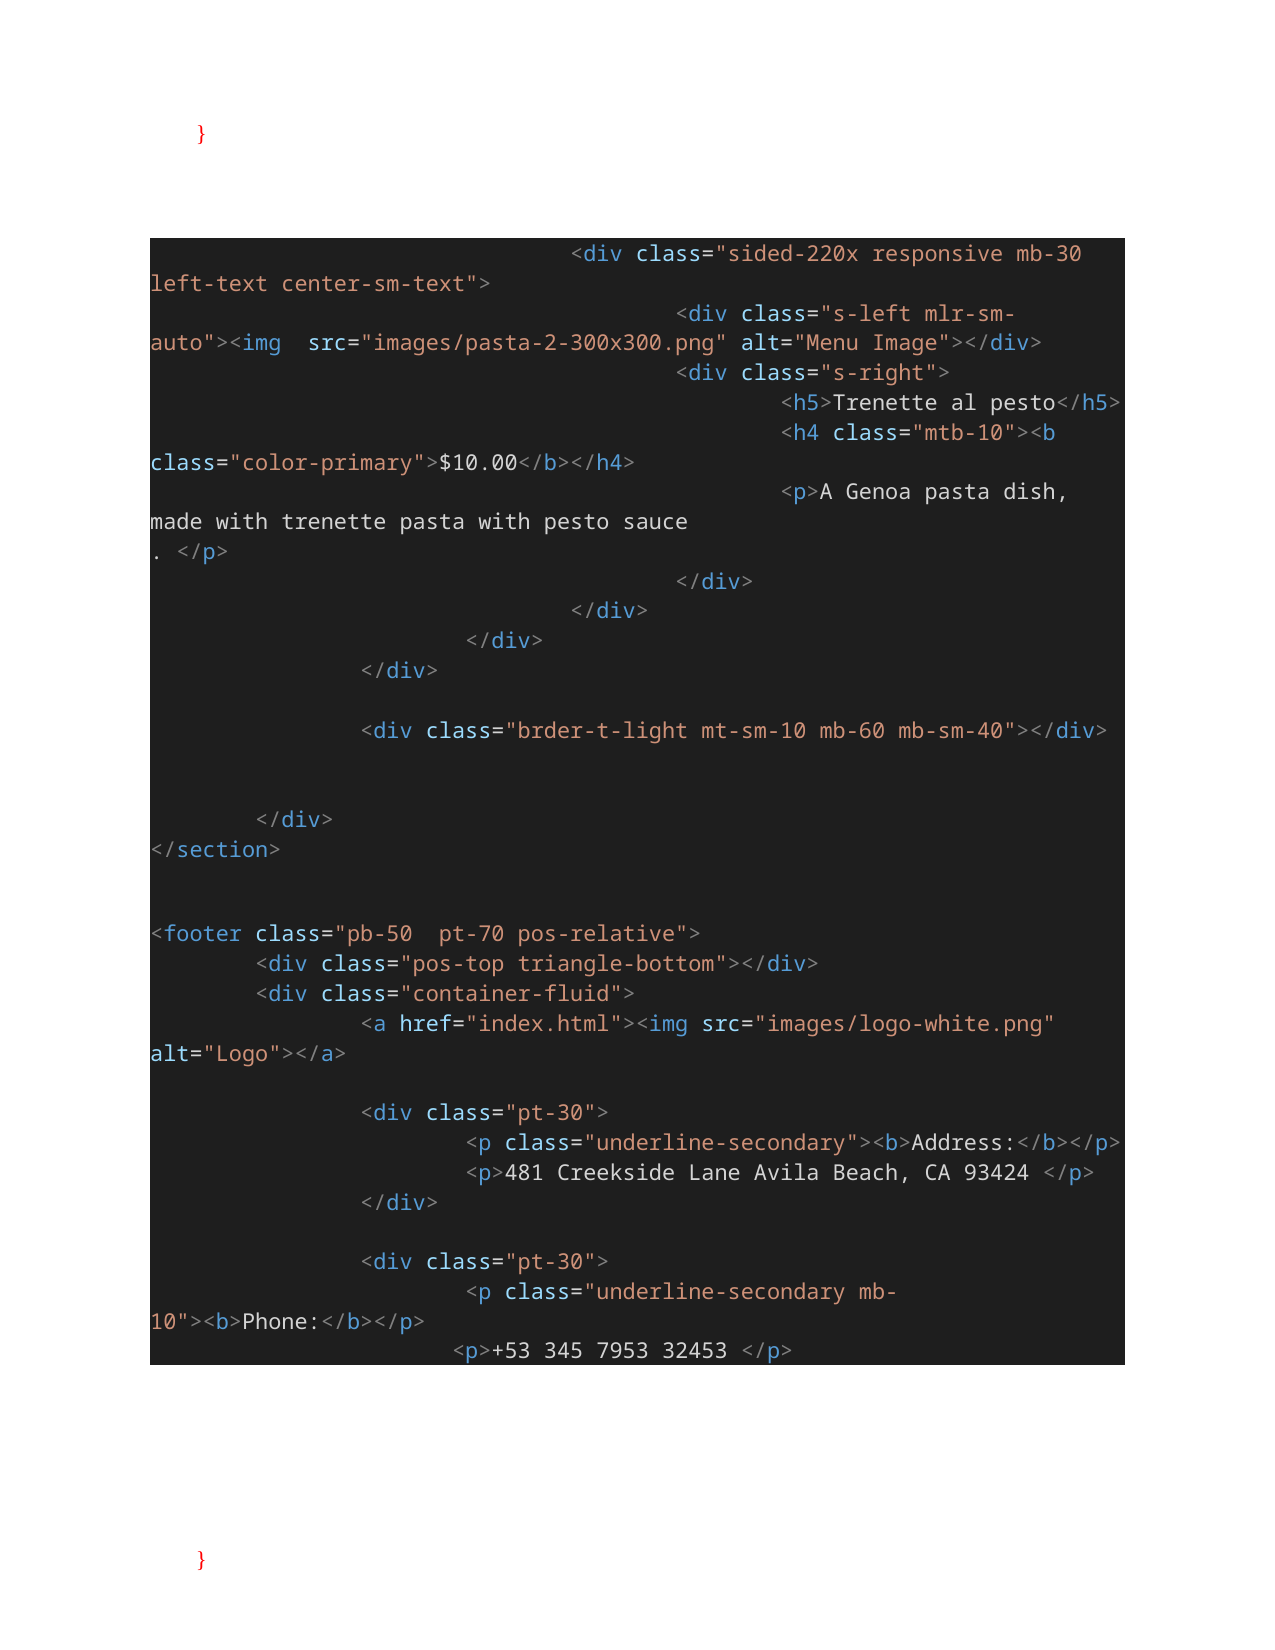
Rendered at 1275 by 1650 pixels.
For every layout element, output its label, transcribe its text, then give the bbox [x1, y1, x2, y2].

text <p class="underline-secondary"><b>Address:</b></p> [150, 1127, 1125, 1157]
text <div class="s-left mlr-sm-auto"><img src="images/pasta-2-300x300.png" alt="Menu Image"></div> [150, 298, 1125, 357]
text <h5>Trenette al pesto</h5> [150, 387, 1125, 417]
text </div> [150, 625, 1125, 655]
text <p>A Genoa pasta dish, made with trenette pasta with pesto sauce [150, 476, 1125, 536]
text <div class="pos-top triangle-bottom"></div> [150, 948, 1125, 978]
text </div> [150, 804, 1125, 834]
text </section> [150, 834, 1125, 864]
text </div> [150, 1187, 1125, 1216]
text <div class="sided-220x responsive mb-30 left-text center-sm-text"> [150, 238, 1125, 298]
text <div class="container-fluid"> [150, 978, 1125, 1008]
text <h4 class="mtb-10"><b class="color-primary">$10.00</b></h4> [150, 417, 1125, 476]
text <p>481 Creekside Lane Avila Beach, CA 93424 </p> [150, 1157, 1125, 1187]
text <div class="pt-30"> [150, 1246, 1125, 1276]
text </div> [150, 596, 1125, 625]
text <div class="pt-30"> [150, 1097, 1125, 1127]
text <div class="brder-t-light mt-sm-10 mb-60 mb-sm-40"></div> [150, 715, 1125, 744]
text <p>+53 345 7953 32453 </p> [150, 1336, 1125, 1365]
text <a href="index.html"><img src="images/logo-white.png" alt="Logo"></a> [150, 1008, 1125, 1067]
text . </p> [150, 536, 1125, 566]
text <p class="underline-secondary mb-10"><b>Phone:</b></p> [150, 1276, 1125, 1336]
text <footer class="pb-50 pt-70 pos-relative"> [150, 918, 1125, 948]
text </div> [150, 566, 1125, 596]
text </div> [150, 655, 1125, 685]
text <div class="s-right"> [150, 357, 1125, 387]
